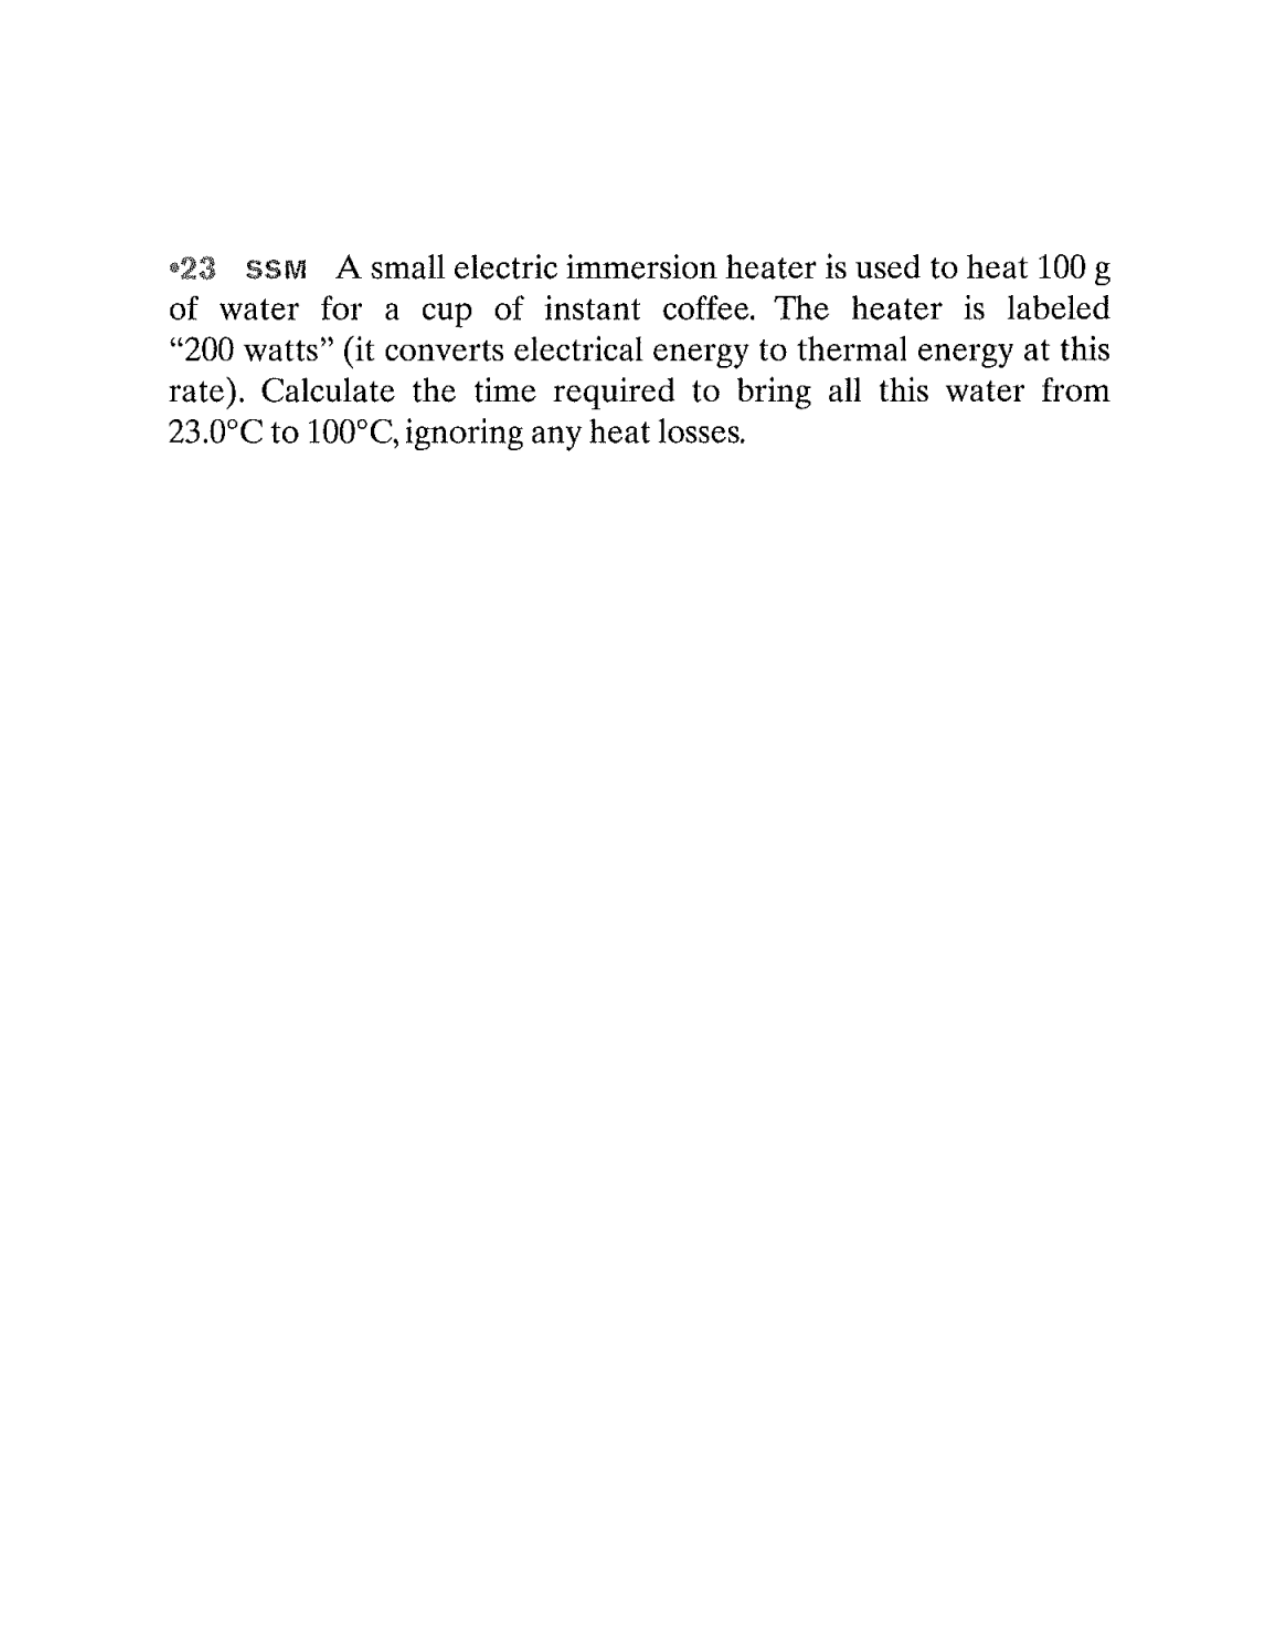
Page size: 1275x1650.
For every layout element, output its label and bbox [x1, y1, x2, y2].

picture [150, 243, 1125, 457]
